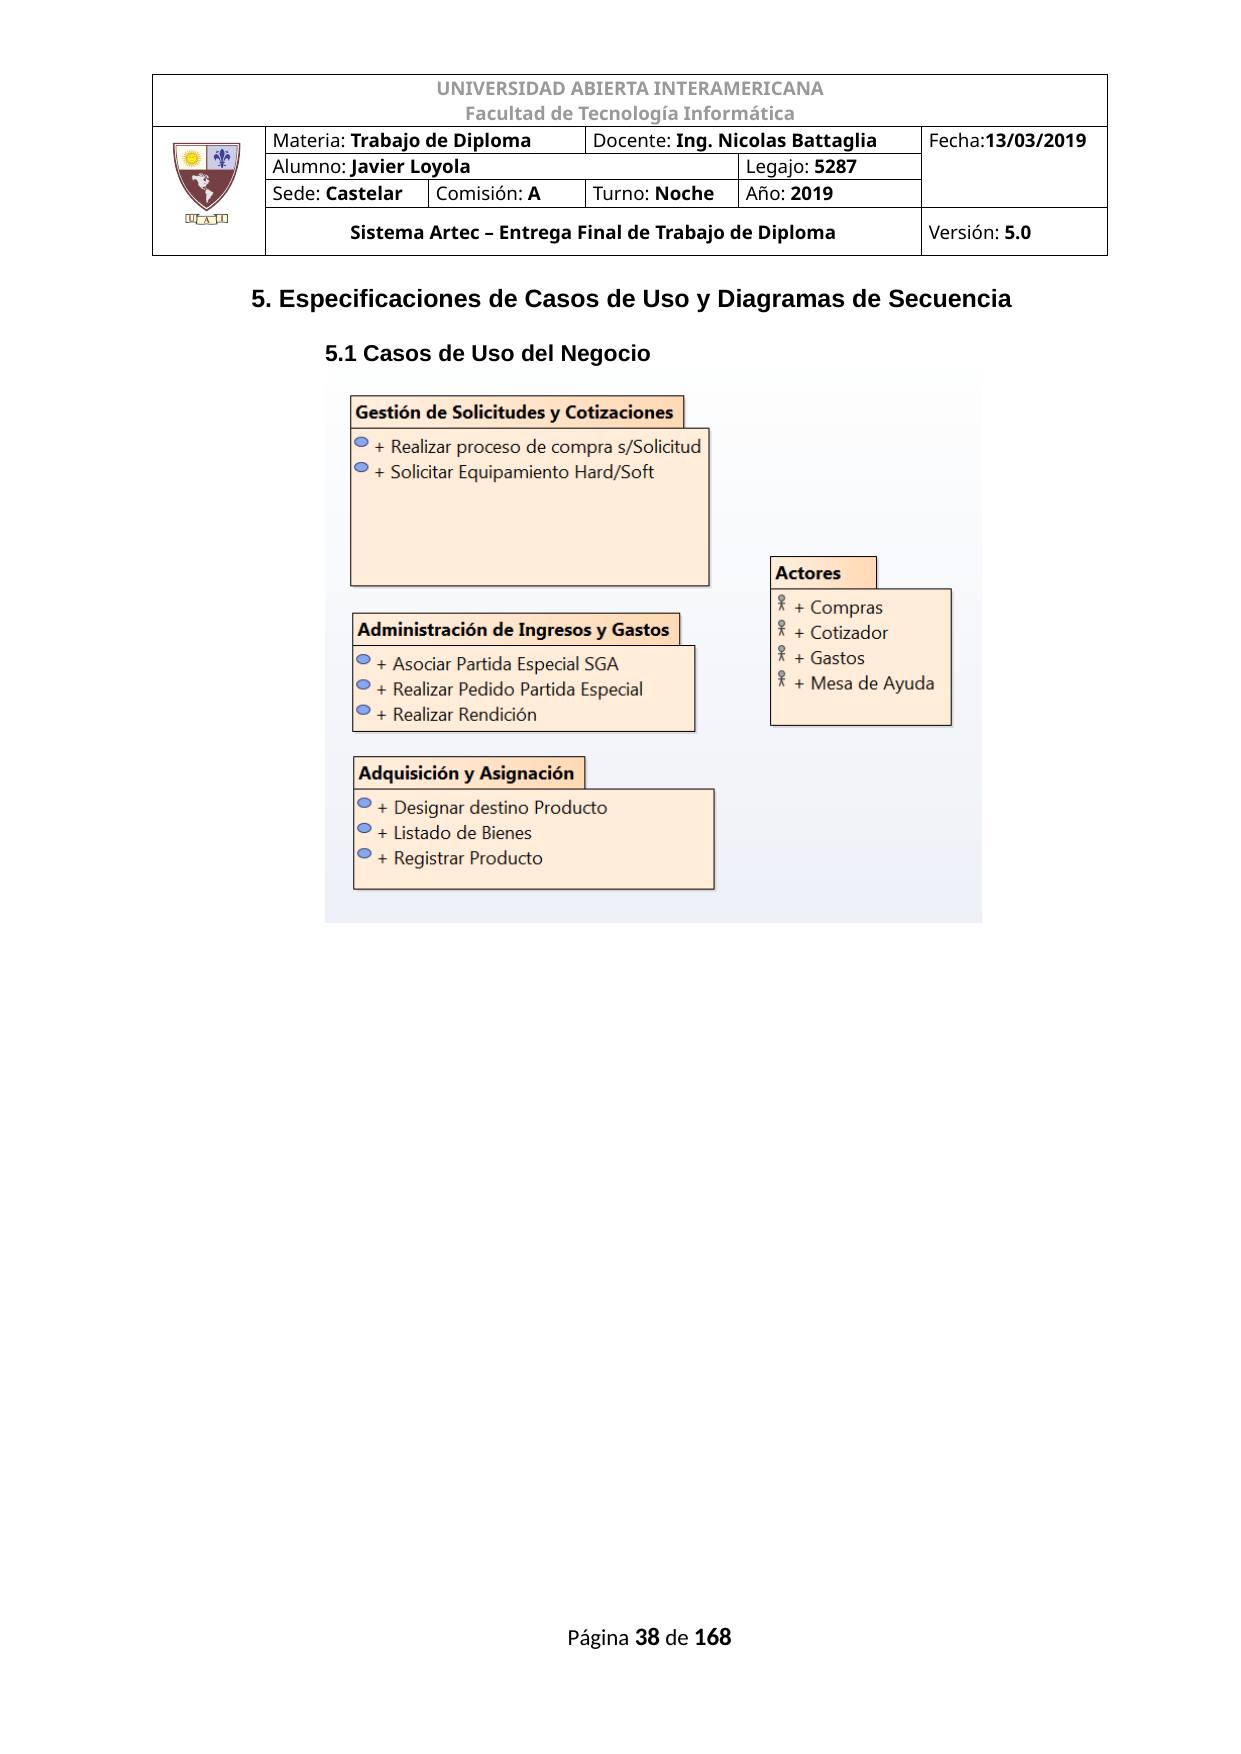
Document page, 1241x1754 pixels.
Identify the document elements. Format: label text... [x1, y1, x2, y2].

picture [324, 366, 982, 923]
text 5.1 Casos de Uso del Negocio [325, 339, 1122, 366]
picture [157, 136, 257, 228]
text 5. Especificaciones de Casos de Uso y Diagramas de Secuencia [251, 284, 1122, 313]
